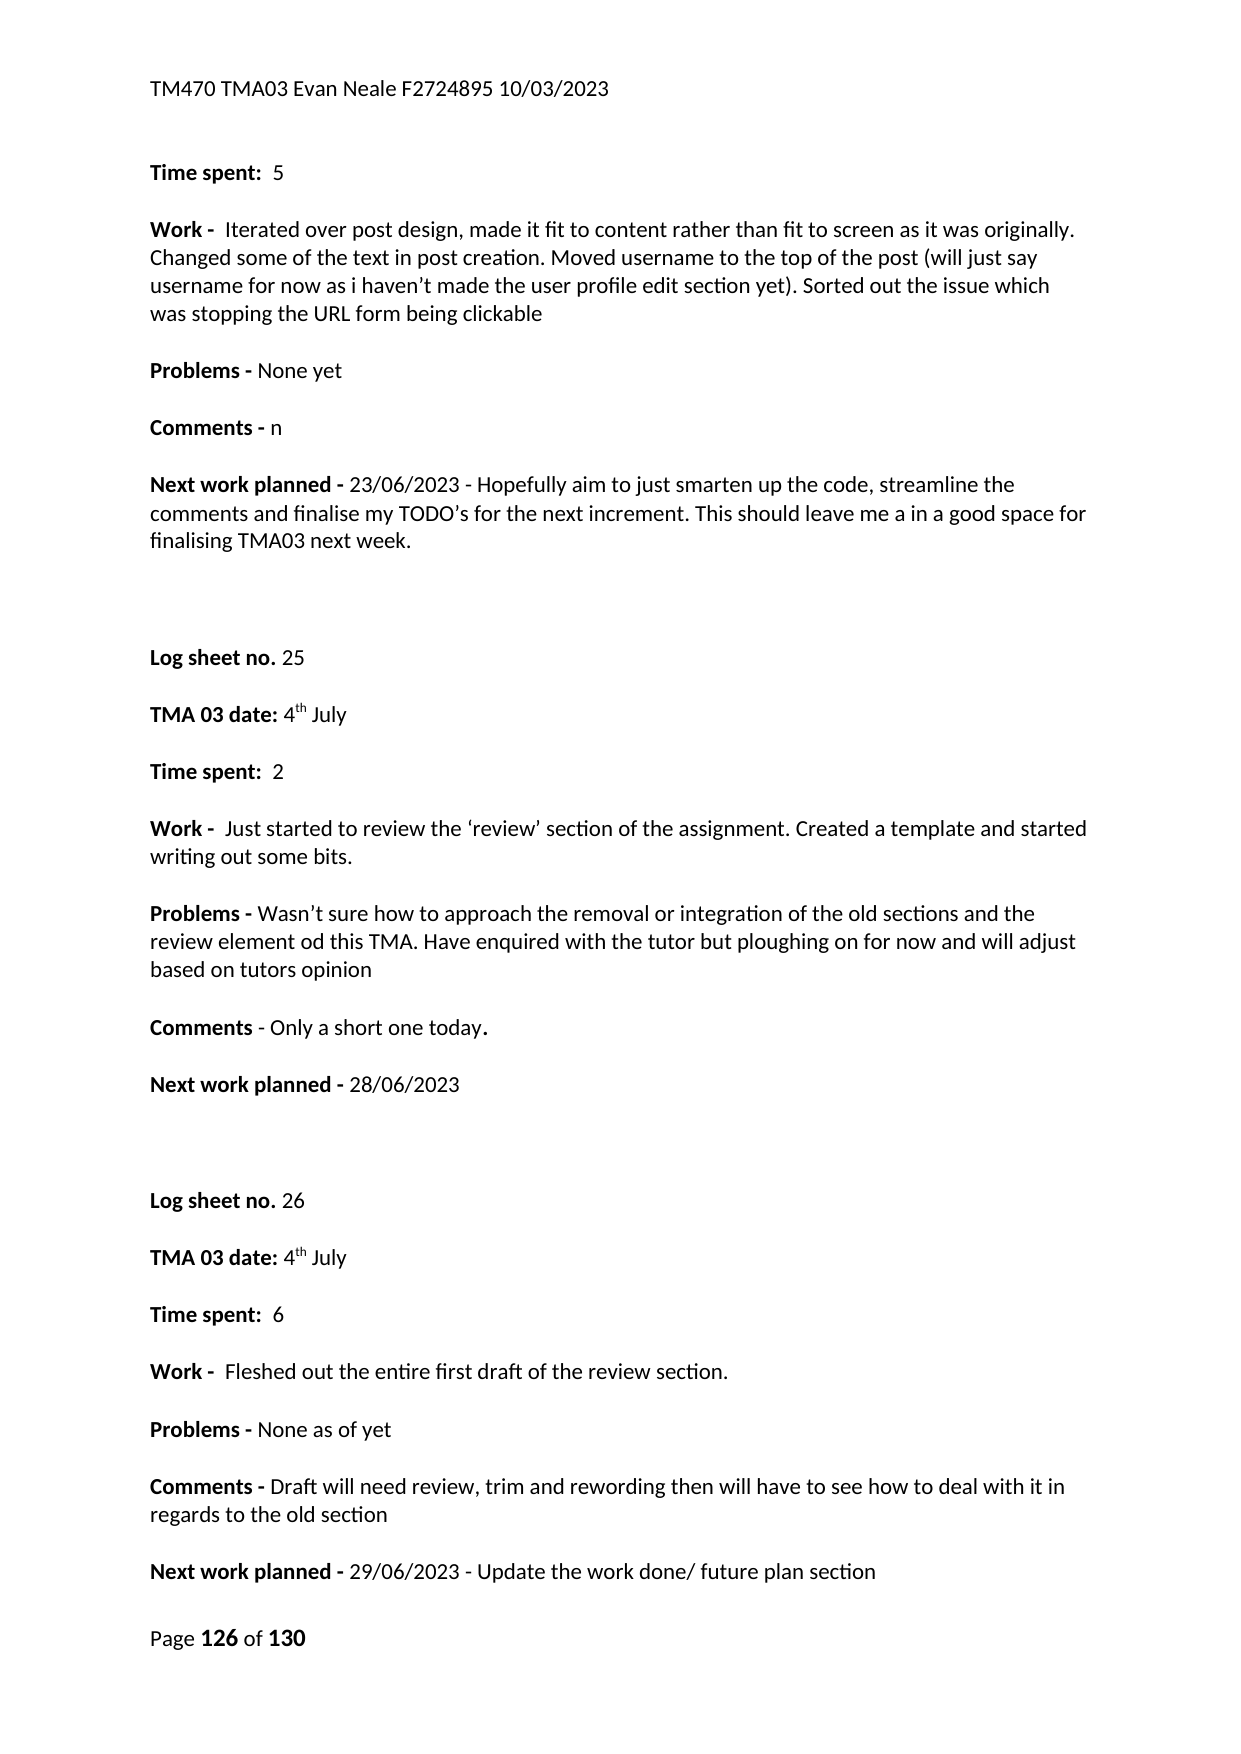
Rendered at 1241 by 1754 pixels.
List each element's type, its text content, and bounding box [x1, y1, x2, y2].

text Comments - n [150, 413, 1090, 441]
text Time spent: 6 [150, 1300, 1090, 1328]
text Problems - Wasn’t sure how to approach the removal or integration of the old sections and the review element od this TMA. Have enquired with the tutor but ploughing on for now and will adjust based on tutors opinion [150, 899, 1090, 983]
text Work - Fleshed out the entire first draft of the review section. [150, 1357, 1090, 1386]
text Comments - Only a short one today. [150, 1013, 1090, 1041]
text Time spent: 5 [150, 158, 1090, 186]
text TMA 03 date: 4th July [150, 700, 1090, 728]
text Time spent: 2 [150, 757, 1090, 785]
text Problems - None yet [150, 356, 1090, 384]
text TMA 03 date: 4th July [150, 1243, 1090, 1271]
text Work - Just started to review the ‘review’ section of the assignment. Created a template and started writing out some bits. [150, 814, 1090, 870]
text Comments - Draft will need review, trim and rewording then will have to see how to deal with it in regards to the old section [150, 1472, 1090, 1528]
text Log sheet no. 25 [150, 643, 1090, 671]
text Problems - None as of yet [150, 1415, 1090, 1443]
text Next work planned - 29/06/2023 - Update the work done/ future plan section [150, 1557, 1090, 1585]
text Log sheet no. 26 [150, 1186, 1090, 1214]
text Next work planned - 23/06/2023 - Hopefully aim to just smarten up the code, streamline the comments and finalise my TODO’s for the next increment. This should leave me a in a good space for finalising TMA03 next week. [150, 471, 1090, 555]
text Work - Iterated over post design, made it fit to content rather than fit to screen as it was originally. Changed some of the text in post creation. Moved username to the top of the post (will just say username for now as i haven’t made the user profile edit section yet). Sorted out the issue which was stopping the URL form being clickable [150, 215, 1090, 327]
text Next work planned - 28/06/2023 [150, 1070, 1090, 1098]
